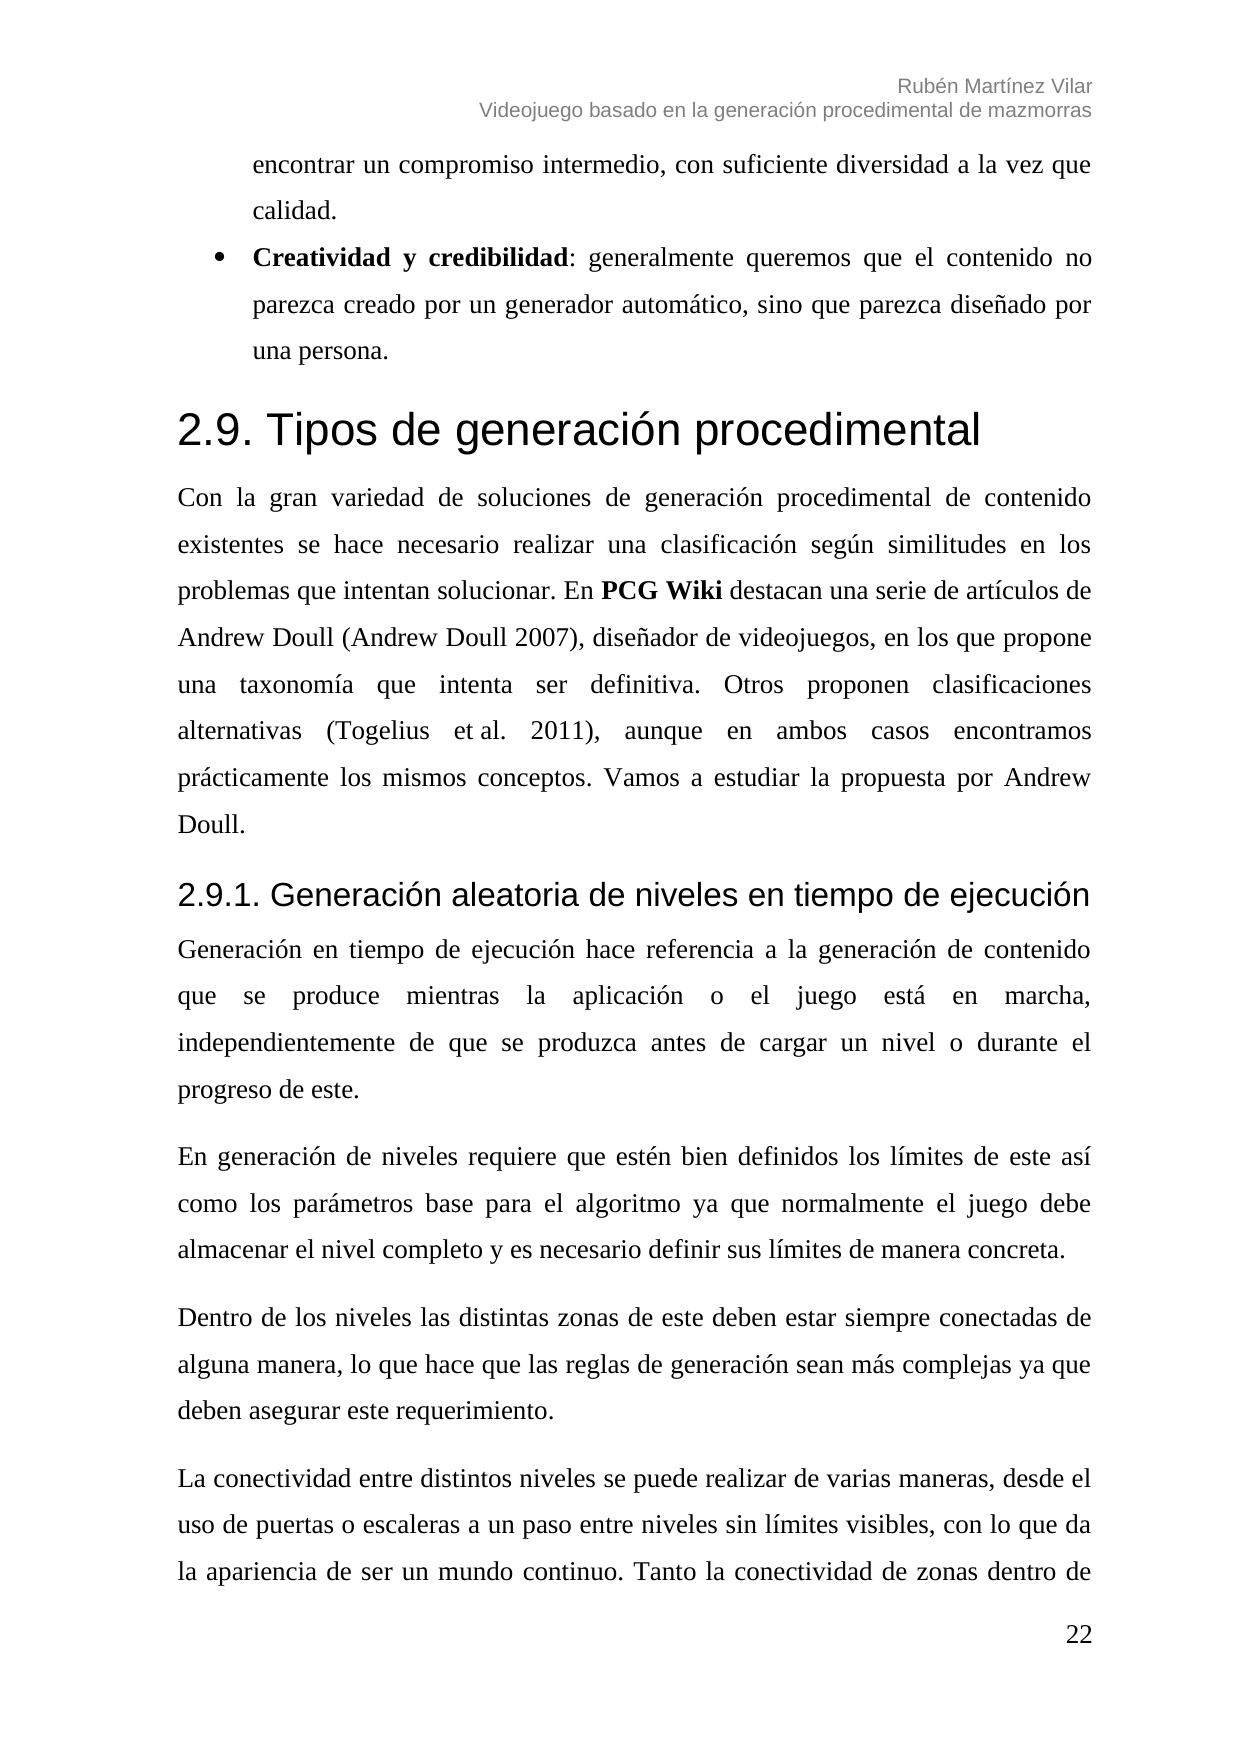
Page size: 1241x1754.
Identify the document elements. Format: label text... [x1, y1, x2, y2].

text Con la gran variedad de soluciones de generación procedimental de contenido existentes se hace necesario realizar una clasificación según similitudes en los problemas que intentan solucionar. En PCG Wiki destacan una serie de artículos de Andrew Doull (Andrew Doull 2007), diseñador de videojuegos, en los que propone una taxonomía que intenta ser definitiva. Otros proponen clasificaciones alternativas (Togelius et al. 2011), aunque en ambos casos encontramos prácticamente los mismos conceptos. Vamos a estudiar la propuesta por Andrew Doull. [177, 481, 1092, 839]
text En generación de niveles requiere que estén bien definidos los límites de este así como los parámetros base para el algoritmo ya que normalmente el juego debe almacenar el nivel completo y es necesario definir sus límites de manera concreta. [177, 1140, 1092, 1265]
list Creatividad y credibilidad: generalmente queremos que el contenido no parezca creado por un generador automático, sino que parezca diseñado por una persona. [215, 241, 1092, 366]
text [177, 1462, 1092, 1586]
text Dentro de los niveles las distintas zonas de este deben estar siempre conectadas de alguna manera, lo que hace que las reglas de generación sean más complejas ya que deben asegurar este requerimiento. [177, 1301, 1092, 1426]
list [215, 148, 1092, 226]
subtitle Generación aleatoria de niveles en tiempo de ejecución [177, 875, 1092, 914]
subtitle Tipos de generación procedimental [177, 402, 1092, 455]
text Generación en tiempo de ejecución hace referencia a la generación de contenido que se produce mientras la aplicación o el juego está en marcha, independientemente de que se produzca antes de cargar un nivel o durante el progreso de este. [177, 933, 1092, 1104]
